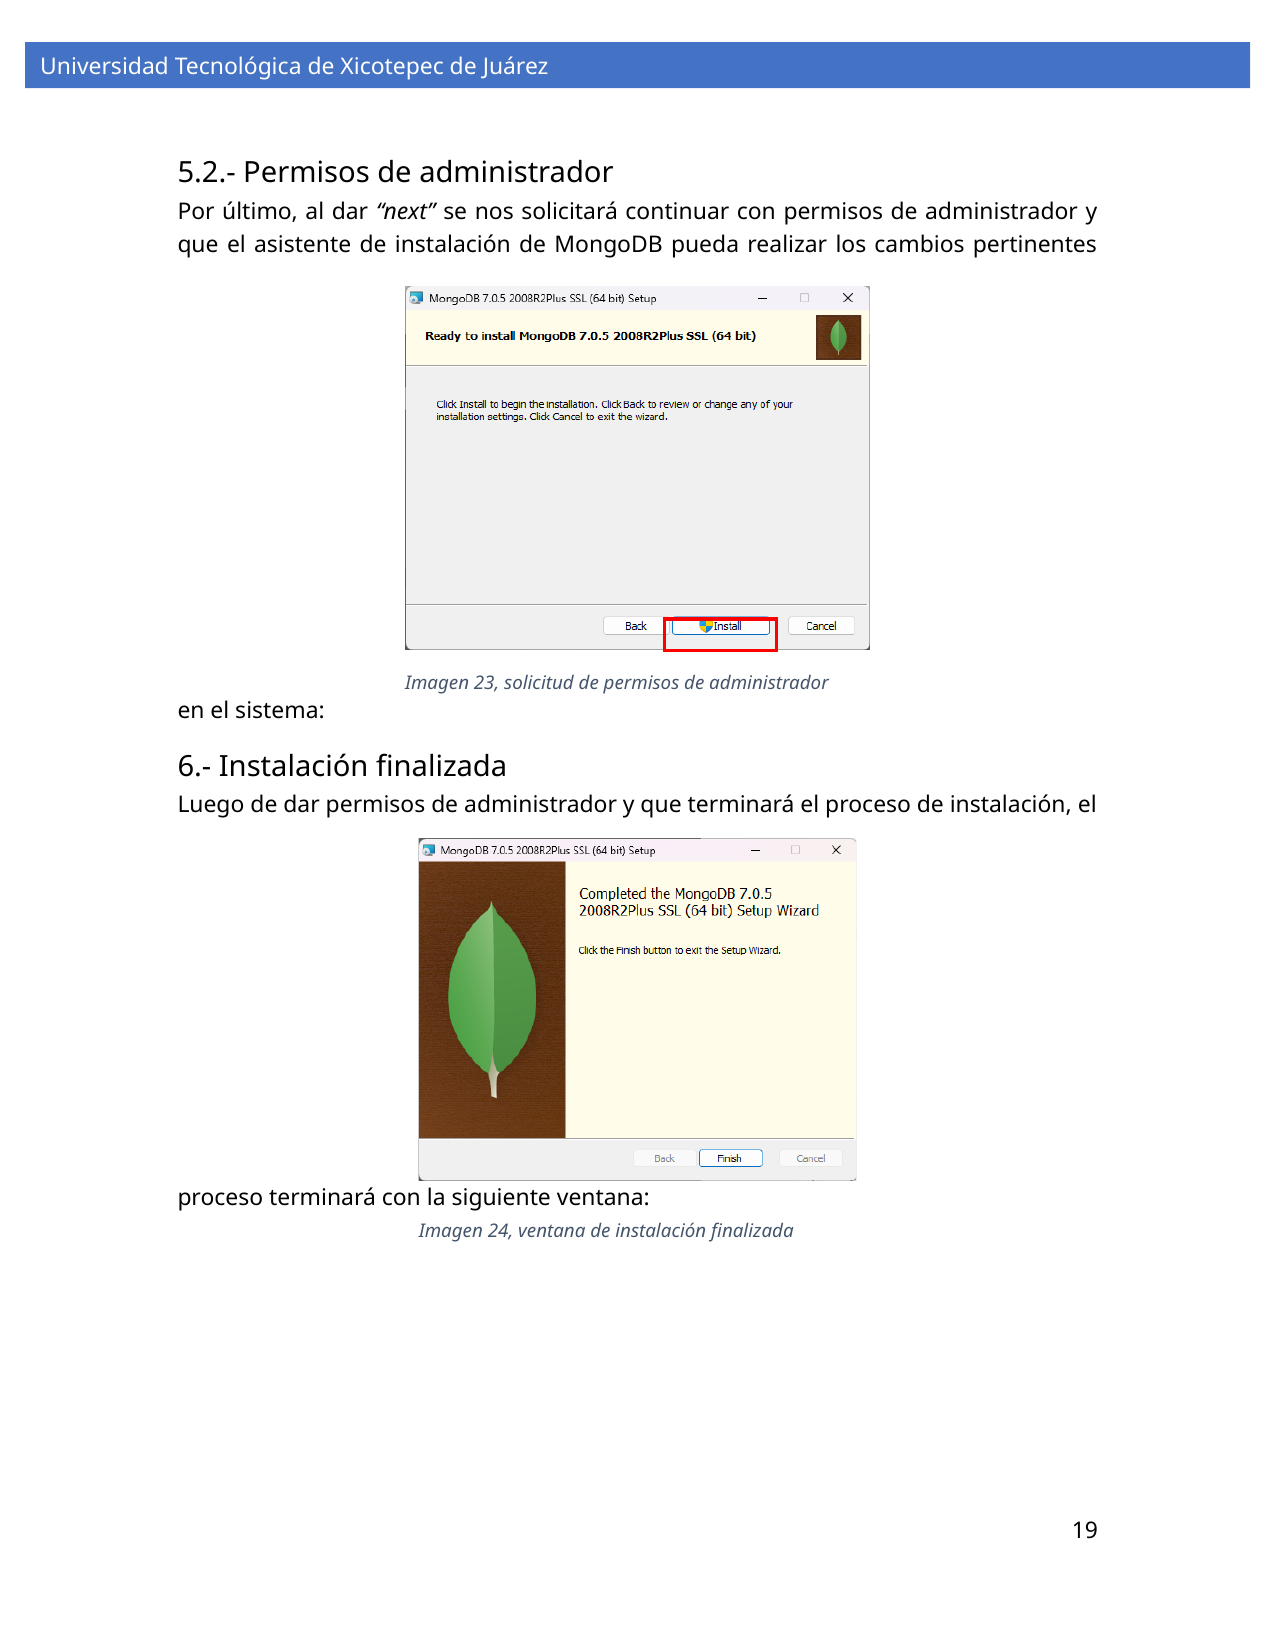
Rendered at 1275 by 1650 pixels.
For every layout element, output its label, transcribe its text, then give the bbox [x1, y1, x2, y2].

picture [666, 621, 775, 649]
subtitle 5.2.- Permisos de administrador [177, 152, 1098, 191]
picture [405, 286, 870, 650]
subtitle 6.- Instalación finalizada [177, 745, 1098, 784]
picture [418, 838, 857, 1181]
